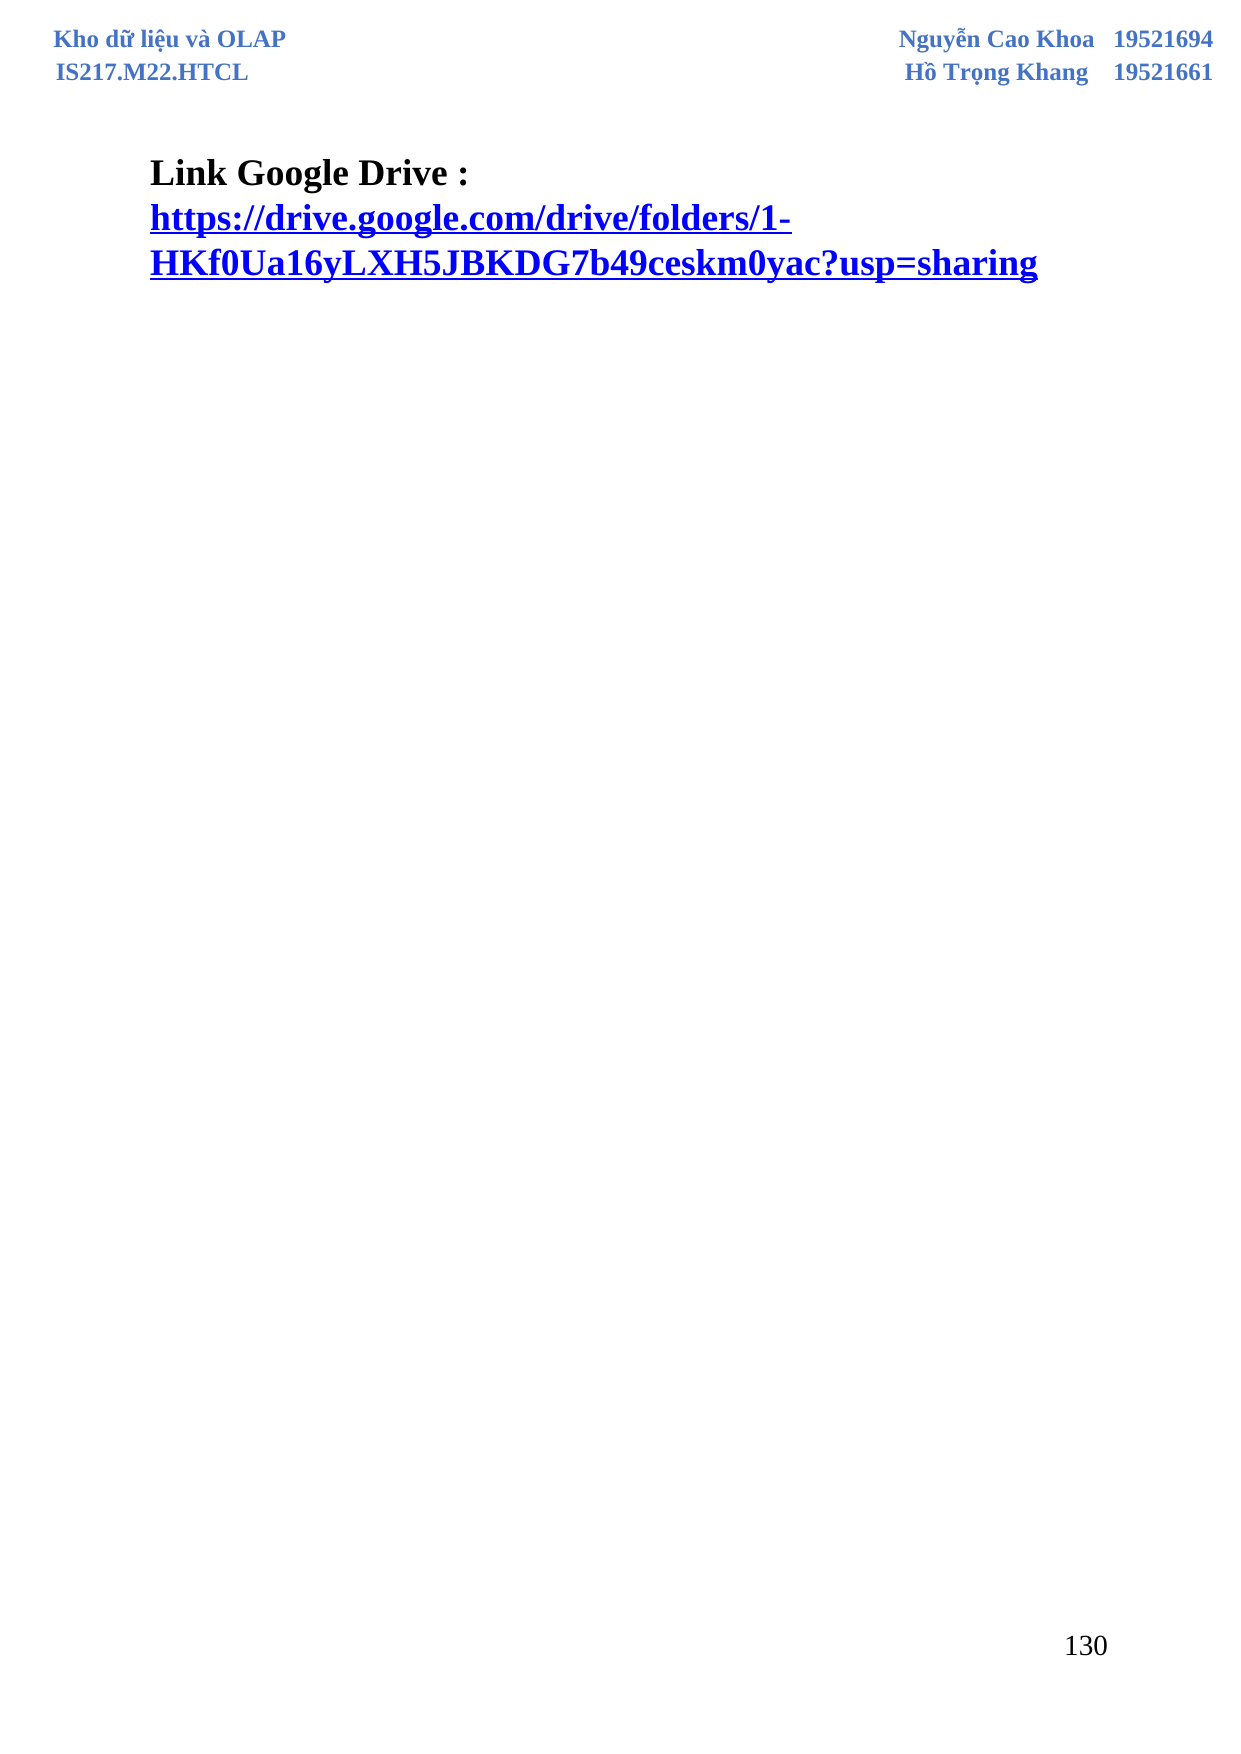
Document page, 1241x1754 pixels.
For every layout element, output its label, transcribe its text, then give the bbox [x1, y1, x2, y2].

text Link Google Drive : https://drive.google.com/drive/folders/1-HKf0Ua16yLXH5JBKDG7b49ceskm0yac?usp=sharing [150, 150, 1107, 283]
